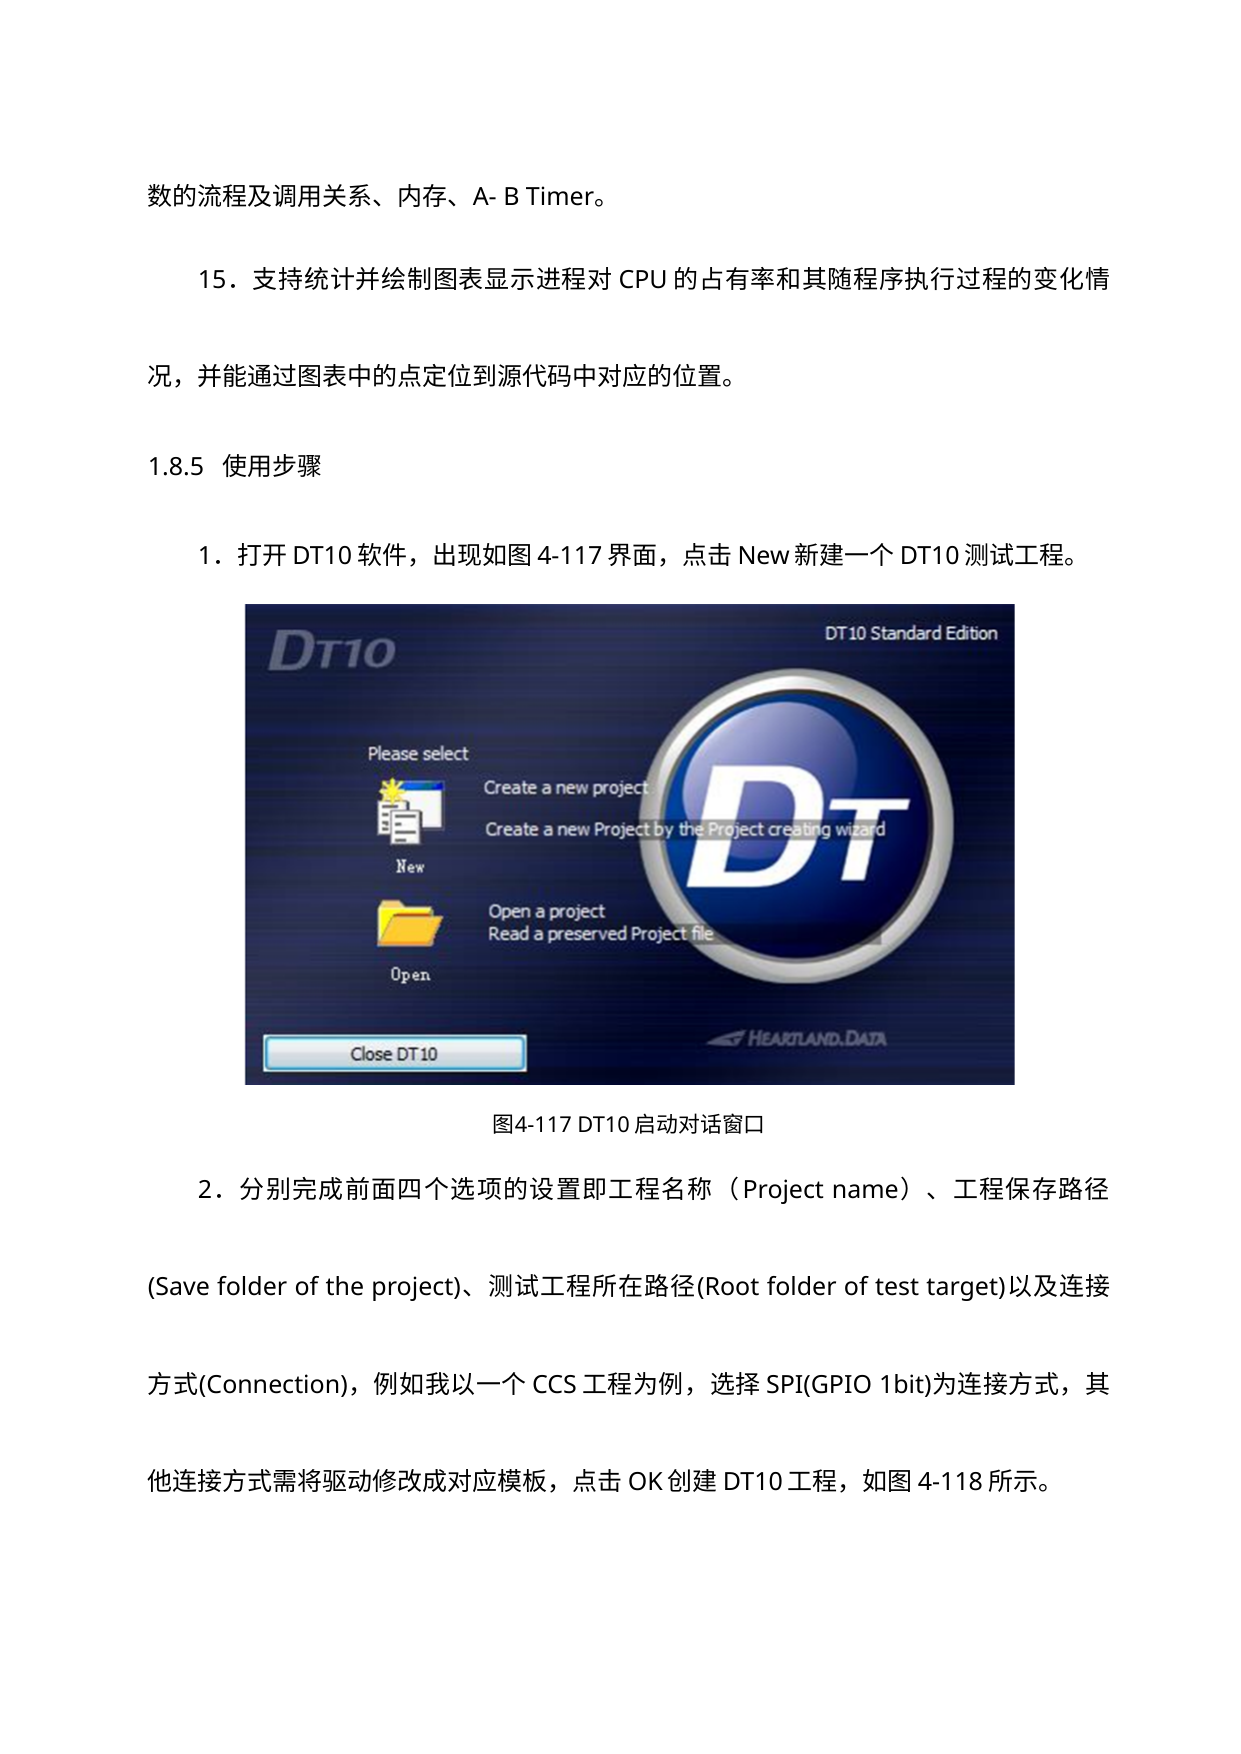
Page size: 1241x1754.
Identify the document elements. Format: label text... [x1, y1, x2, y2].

picture [243, 604, 1015, 1085]
text 图4-117 DT10启动对话窗口 [148, 1107, 1110, 1139]
text 15．支持统计并绘制图表显示进程对CPU的占有率和其随程序执行过程的变化情况，并能通过图表中的点定位到源代码中对应的位置。 [148, 245, 1110, 407]
subtitle 使用步骤 [148, 432, 1110, 497]
text 1．打开DT10软件，出现如图4-117界面，点击New新建一个DT10测试工程。 [148, 521, 1110, 586]
text 2．分别完成前面四个选项的设置即工程名称（Project name）、工程保存路径(Save folder of the project)、测试工程所在路径(Root folder of test target)以及连接方式(Connection)，例如我以一个CCS工程为例，选择SPI(GPIO 1bit)为连接方式，其他连接方式需将驱动修改成对应模板，点击OK创建DT10工程，如图4-118所示。 [148, 1155, 1110, 1512]
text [148, 162, 1110, 227]
